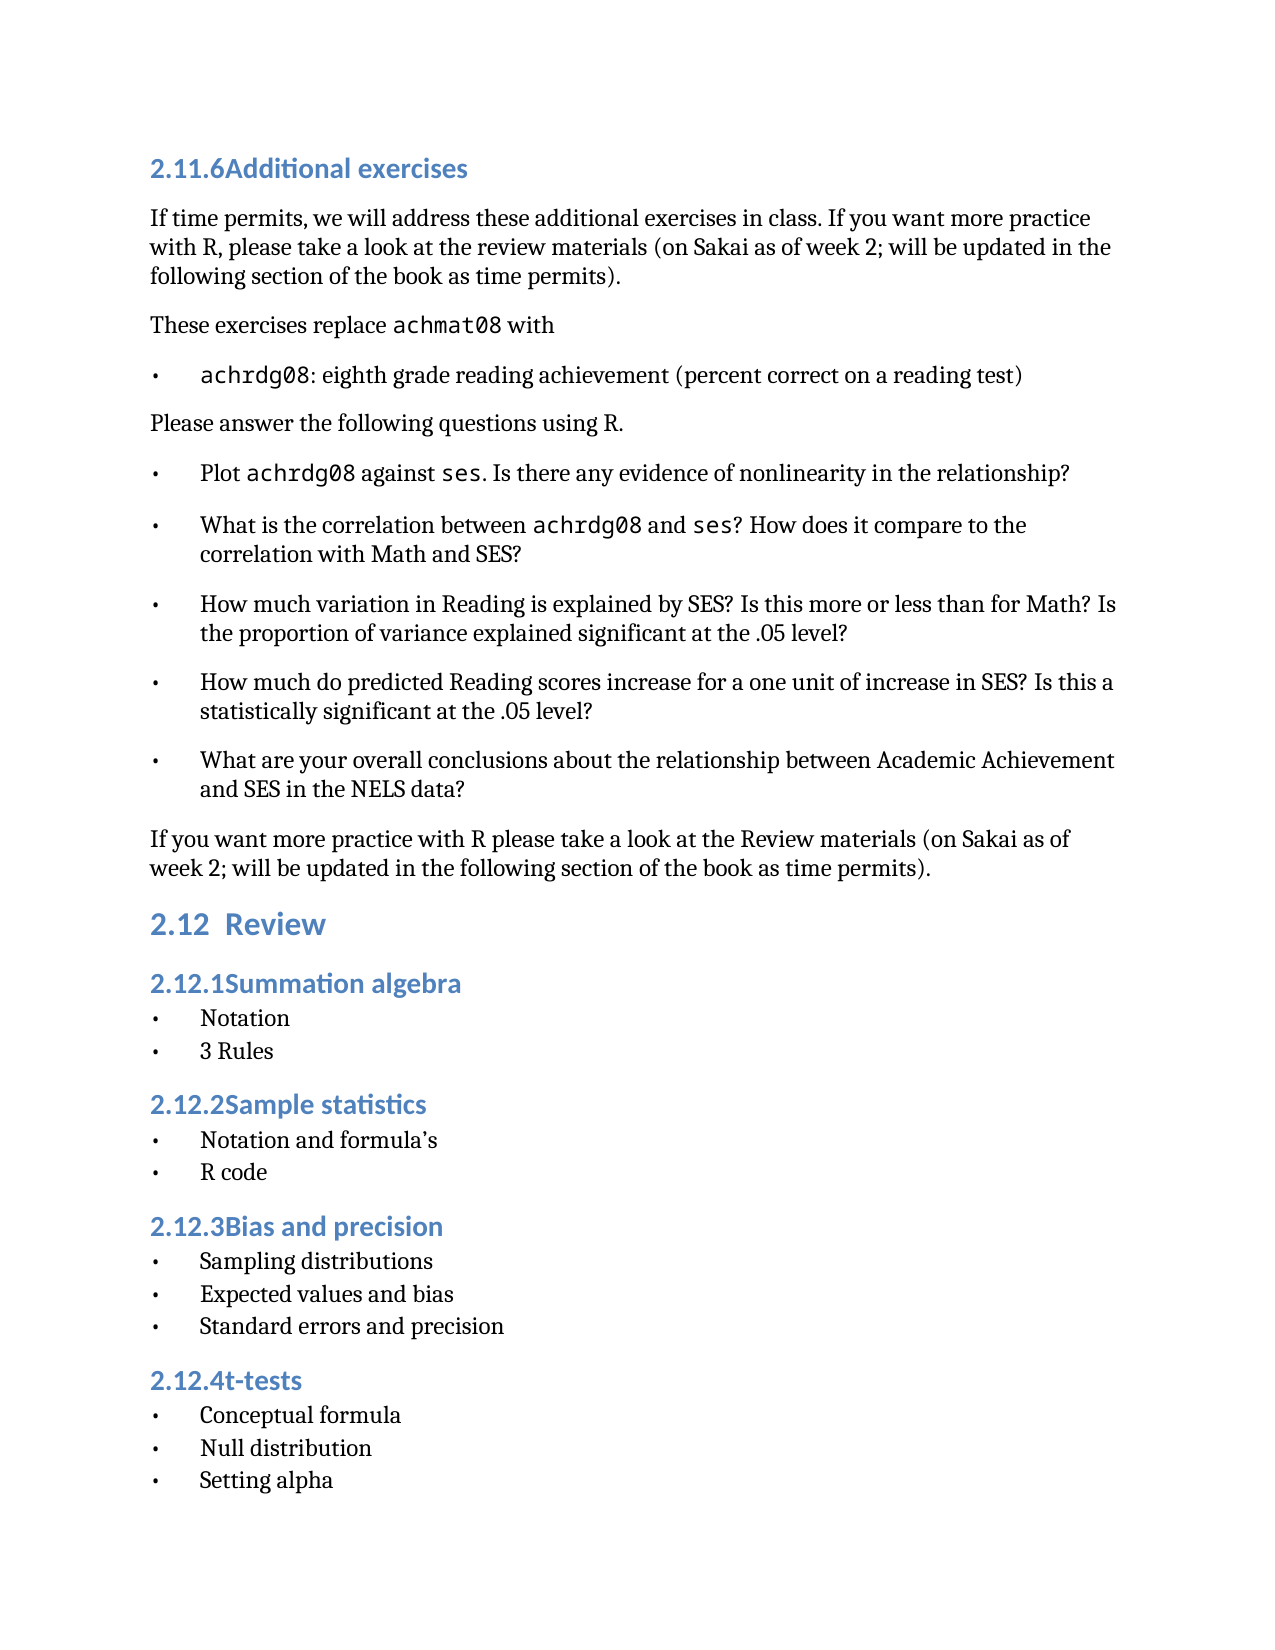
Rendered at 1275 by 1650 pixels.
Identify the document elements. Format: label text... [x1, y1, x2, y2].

list Standard errors and precision [150, 1312, 1125, 1341]
list 3 Rules [150, 1037, 1125, 1065]
list R code [150, 1158, 1125, 1187]
list What are your overall conclusions about the relationship between Academic Achievement and SES in the NELS data? [150, 746, 1125, 804]
subtitle 2.11.6 Additional exercises [150, 150, 1125, 186]
text If time permits, we will address these additional exercises in class. If you want more practice with R, please take a look at the review materials (on Sakai as of week 2; will be updated in the following section of the book as time permits). [150, 204, 1125, 291]
subtitle 2.12.1 Summation algebra [150, 965, 1125, 1000]
list Notation and formula’s [150, 1126, 1125, 1154]
text Please answer the following questions using R. [150, 409, 1125, 438]
subtitle 2.12.2 Sample statistics [150, 1086, 1125, 1122]
subtitle 2.12.3 Bias and precision [150, 1208, 1125, 1243]
subtitle 2.12 Review [150, 903, 1125, 944]
text These exercises replace achmat08 with [150, 309, 1125, 341]
list Conceptual formula [150, 1401, 1125, 1430]
text If you want more practice with R please take a look at the Review materials (on Sakai as of week 2; will be updated in the following section of the book as time permits). [150, 825, 1125, 882]
list How much variation in Reading is explained by SES? Is this more or less than for Math? Is the proportion of variance explained significant at the .05 level? [150, 590, 1125, 647]
list Notation [150, 1004, 1125, 1033]
list How much do predicted Reading scores increase for a one unit of increase in SES? Is this a statistically significant at the .05 level? [150, 668, 1125, 726]
list Sampling distributions [150, 1247, 1125, 1276]
list Setting alpha [150, 1466, 1125, 1495]
list Plot achrdg08 against ses. Is there any evidence of nonlinearity in the relationship? [150, 457, 1125, 488]
list Expected values and bias [150, 1279, 1125, 1308]
list achrdg08: eighth grade reading achievement (percent correct on a reading test) [150, 359, 1125, 391]
list Null distribution [150, 1433, 1125, 1462]
list What is the correlation between achrdg08 and ses? How does it compare to the correlation with Math and SES? [150, 509, 1125, 569]
subtitle 2.12.4 t-tests [150, 1362, 1125, 1397]
